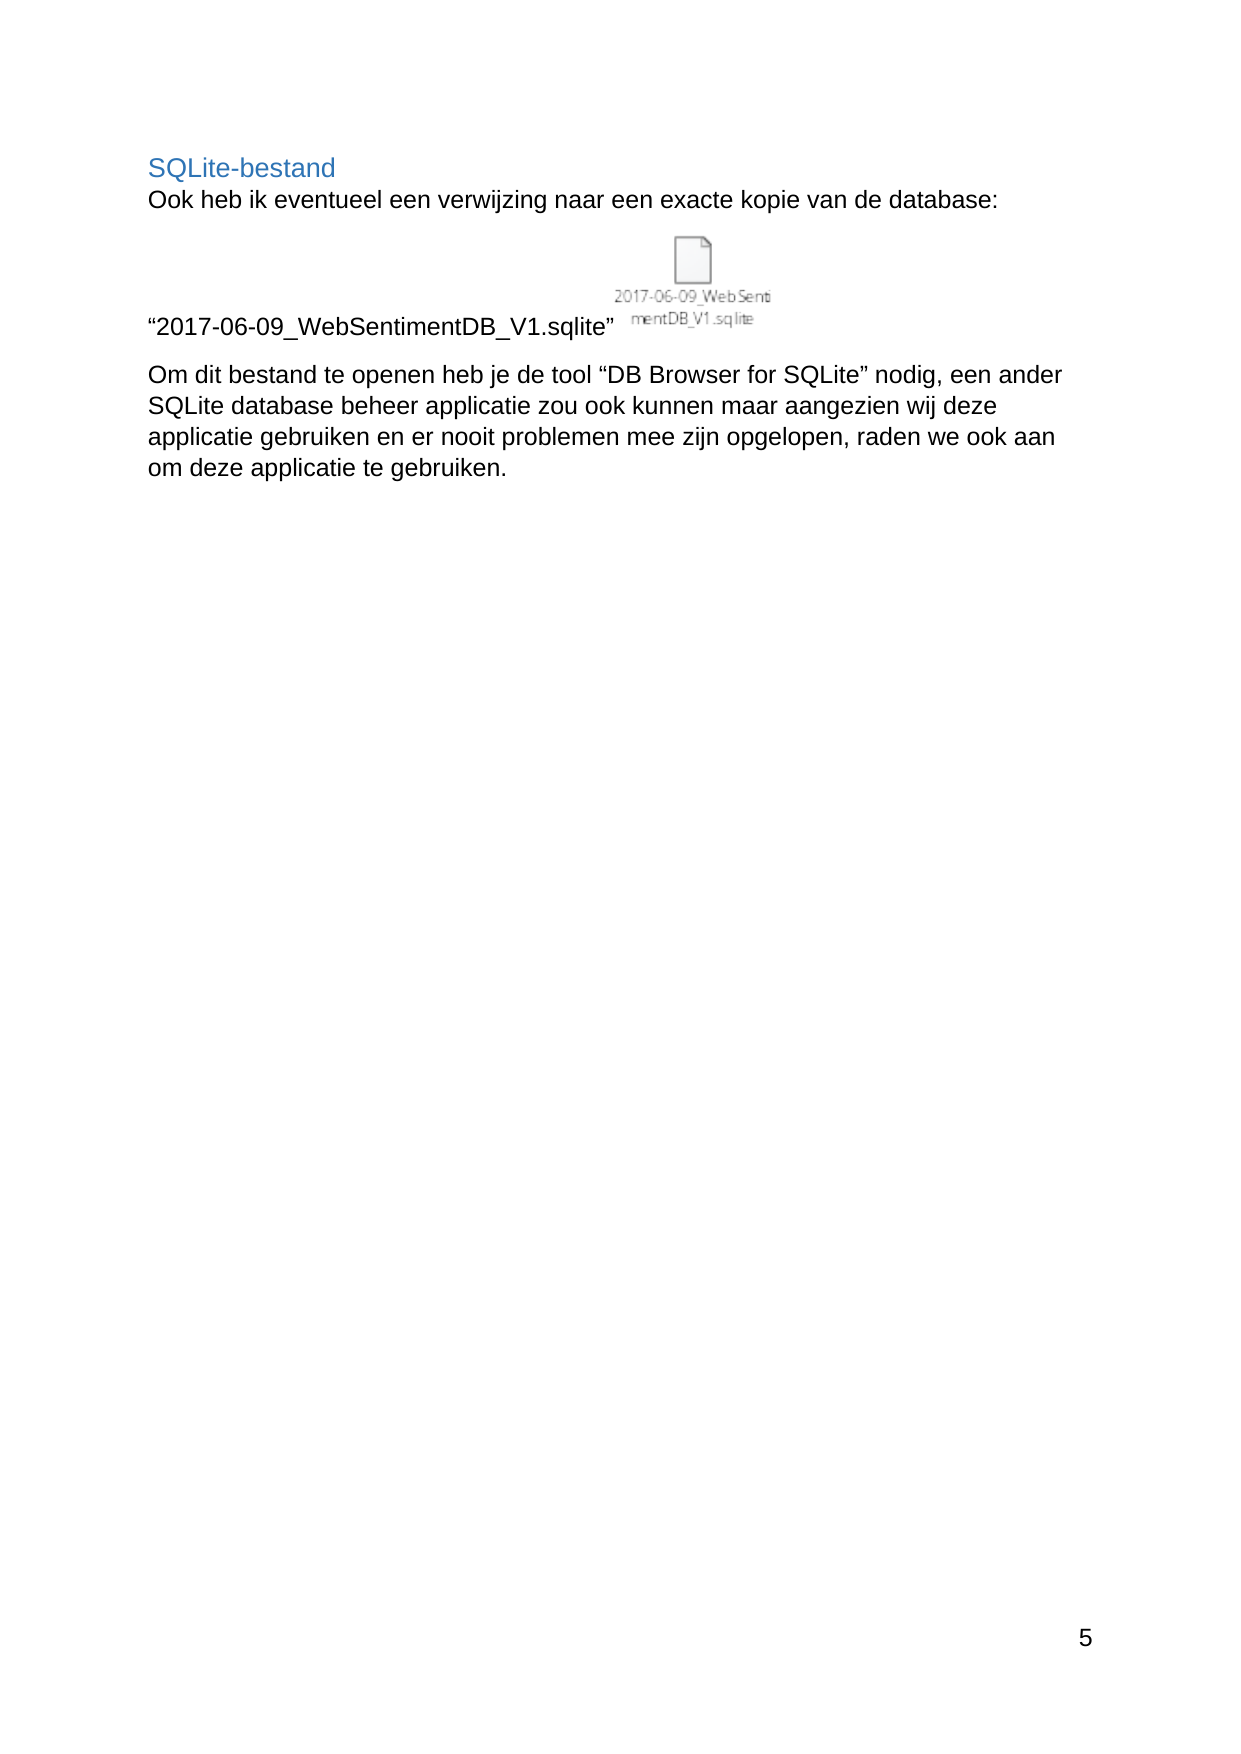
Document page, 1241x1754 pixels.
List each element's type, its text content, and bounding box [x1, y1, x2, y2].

text Om dit bestand te openen heb je de tool “DB Browser for SQLite” nodig, een ander SQLite database beheer applicatie zou ook kunnen maar aangezien wij deze applicatie gebruiken en er nooit problemen mee zijn opgelopen, raden we ook aan om deze applicatie te gebruiken. [148, 359, 1093, 481]
text “2017-06-09_WebSentimentDB_V1.sqlite” [148, 233, 1093, 341]
text Ook heb ik eventueel een verwijzing naar een exacte kopie van de database: [148, 186, 1093, 214]
subtitle SQLite-bestand [148, 152, 1093, 183]
